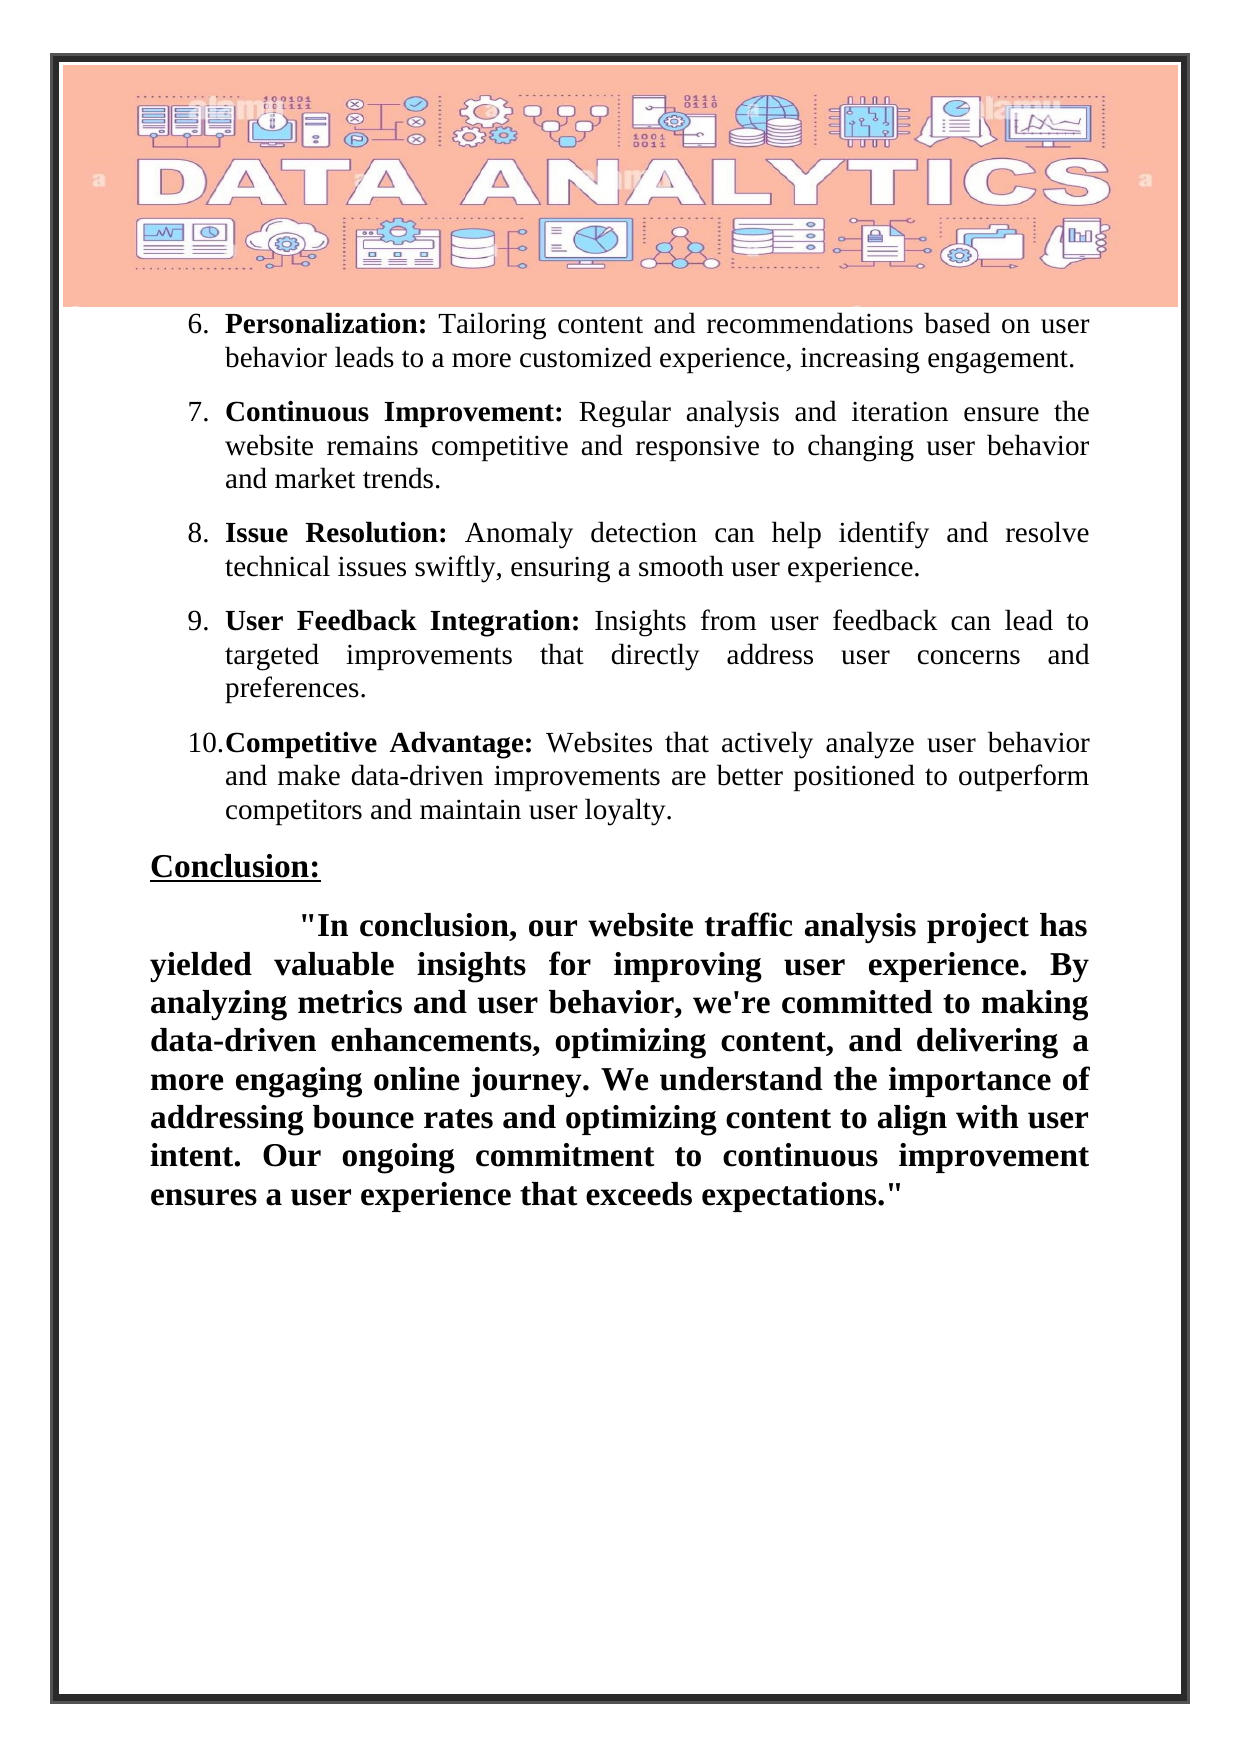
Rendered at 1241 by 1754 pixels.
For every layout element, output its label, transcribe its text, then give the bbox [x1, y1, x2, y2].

text "In conclusion, our website traffic analysis project has yielded valuable insights for improving user experience. By analyzing metrics and user behavior, we're committed to making data-driven enhancements, optimizing content, and delivering a more engaging online journey. We understand the importance of addressing bounce rates and optimizing content to align with user intent. Our ongoing commitment to continuous improvement ensures a user experience that exceeds expectations." [150, 906, 1090, 1212]
list Competitive Advantage: Websites that actively analyze user behavior and make data-driven improvements are better positioned to outperform competitors and maintain user loyalty. [187, 725, 1090, 826]
list Continuous Improvement: Regular analysis and iteration ensure the website remains competitive and responsive to changing user behavior and market trends. [187, 394, 1090, 495]
text Conclusion: [150, 846, 1090, 885]
list User Feedback Integration: Insights from user feedback can lead to targeted improvements that directly address user concerns and preferences. [187, 603, 1090, 704]
list Issue Resolution: Anomaly detection can help identify and resolve technical issues swiftly, ensuring a smooth user experience. [187, 516, 1090, 583]
list Personalization: Tailoring content and recommendations based on user behavior leads to a more customized experience, increasing engagement. [187, 307, 1090, 373]
picture [63, 65, 1178, 307]
